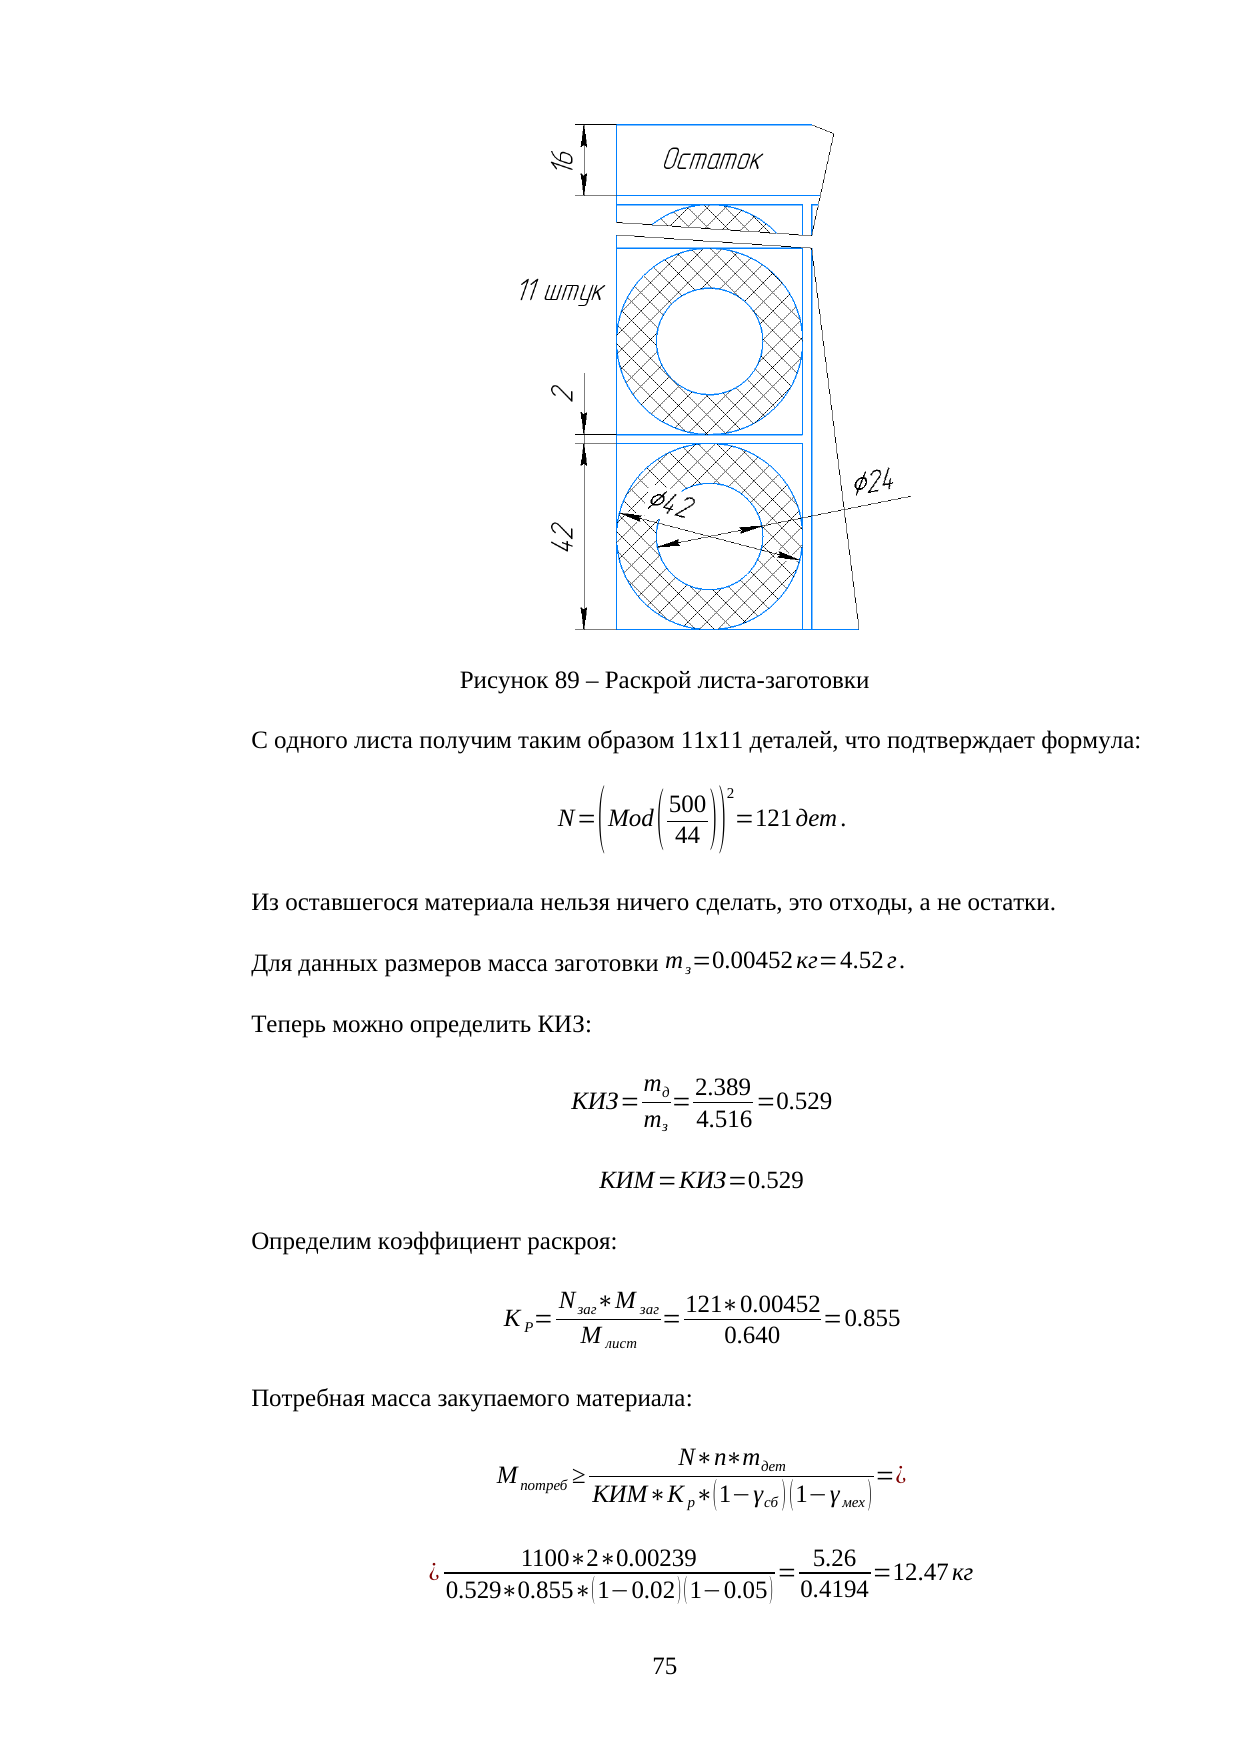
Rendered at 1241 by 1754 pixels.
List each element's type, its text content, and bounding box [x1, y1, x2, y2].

text Для данных размеров масса заготовки [177, 947, 1152, 978]
text Теперь можно определить КИЗ: [177, 1009, 1152, 1038]
text С одного листа получим таким образом 11х11 деталей, что подтверждает формула: [177, 725, 1152, 753]
text Определим коэффициент раскроя: [177, 1226, 1152, 1255]
text Из оставшегося материала нельзя ничего сделать, это отходы, а не остатки. [177, 887, 1152, 916]
picture [492, 118, 911, 634]
text Рисунок 89 – Раскрой листа-заготовки [177, 665, 1152, 694]
text Потребная масса закупаемого материала: [177, 1383, 1152, 1412]
